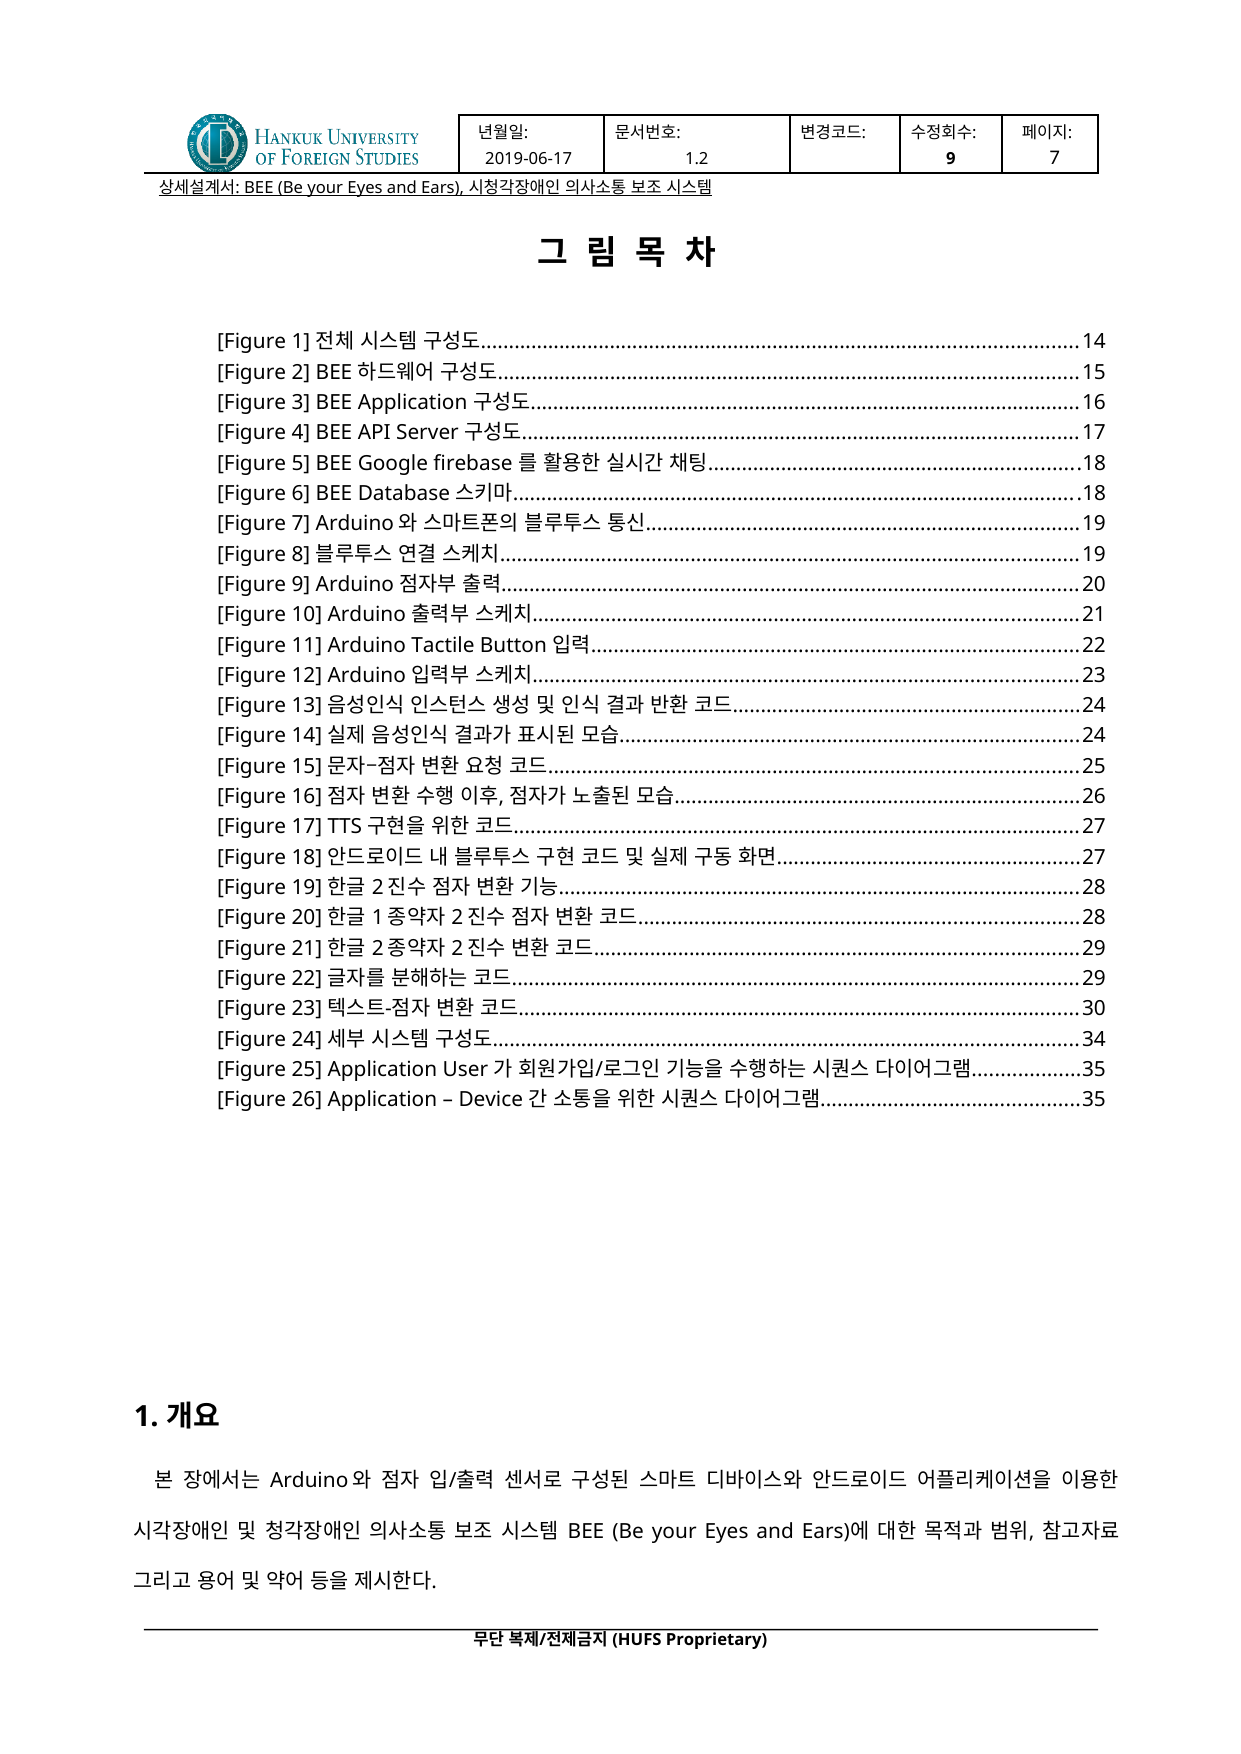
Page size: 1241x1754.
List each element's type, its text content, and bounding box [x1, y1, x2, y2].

text [Figure 15] 문자–점자 변환 요청 코드 25 [217, 749, 1107, 779]
text [Figure 22] 글자를 분해하는 코드 29 [217, 961, 1107, 992]
picture [187, 114, 419, 172]
text [Figure 24] 세부 시스템 구성도 34 [217, 1022, 1107, 1052]
text [Figure 21] 한글 2종약자 2진수 변환 코드 29 [217, 931, 1107, 961]
text 본 장에서는 Arduino와 점자 입/출력 센서로 구성된 스마트 디바이스와 안드로이드 어플리케이션을 이용한 시각장애인 및 청각장애인 의사소통 보조 시스템 BEE (Be your Eyes and Ears)에 대한 목적과 범위, 참고자료 그리고 용어 및 약어 등을 제시한다. [133, 1447, 1119, 1599]
text [Figure 12] Arduino 입력부 스케치 23 [217, 658, 1107, 688]
text [Figure 2] BEE 하드웨어 구성도 15 [217, 355, 1107, 385]
text [Figure 3] BEE Application 구성도 16 [217, 385, 1107, 416]
text [Figure 13] 음성인식 인스턴스 생성 및 인식 결과 반환 코드 24 [217, 688, 1107, 719]
text [Figure 9] Arduino 점자부 출력 20 [217, 567, 1107, 597]
text 그 림 목 차 [133, 224, 1119, 274]
text [Figure 17] TTS 구현을 위한 코드 27 [217, 810, 1107, 840]
text [Figure 25] Application User 가 회원가입/로그인 기능을 수행하는 시퀀스 다이어그램 35 [217, 1052, 1107, 1082]
text [Figure 26] Application – Device 간 소통을 위한 시퀀스 다이어그램 35 [217, 1082, 1107, 1113]
text [Figure 7] Arduino와 스마트폰의 블루투스 통신 19 [217, 507, 1107, 537]
text [Figure 14] 실제 음성인식 결과가 표시된 모습 24 [217, 719, 1107, 749]
title 1. 개요 [133, 1392, 1107, 1435]
text [Figure 6] BEE Database 스키마 .18 [217, 476, 1107, 507]
text [Figure 16] 점자 변환 수행 이후, 점자가 노출된 모습 26 [217, 779, 1107, 810]
text [Figure 20] 한글 1종약자 2진수 점자 변환 코드 28 [217, 901, 1107, 931]
text [Figure 1] 전체 시스템 구성도 14 [217, 325, 1107, 355]
text [Figure 23] 텍스트-점자 변환 코드 30 [217, 992, 1107, 1022]
text [Figure 5] BEE Google firebase 를 활용한 실시간 채팅 .18 [217, 446, 1107, 476]
text [Figure 10] Arduino 출력부 스케치 21 [217, 597, 1107, 628]
text [Figure 11] Arduino Tactile Button 입력 22 [217, 628, 1107, 658]
text [Figure 19] 한글 2진수 점자 변환 기능 28 [217, 870, 1107, 901]
text [Figure 18] 안드로이드 내 블루투스 구현 코드 및 실제 구동 화면 27 [217, 840, 1107, 870]
text [Figure 8] 블루투스 연결 스케치 19 [217, 537, 1107, 567]
text [Figure 4] BEE API Server 구성도 17 [217, 416, 1107, 446]
